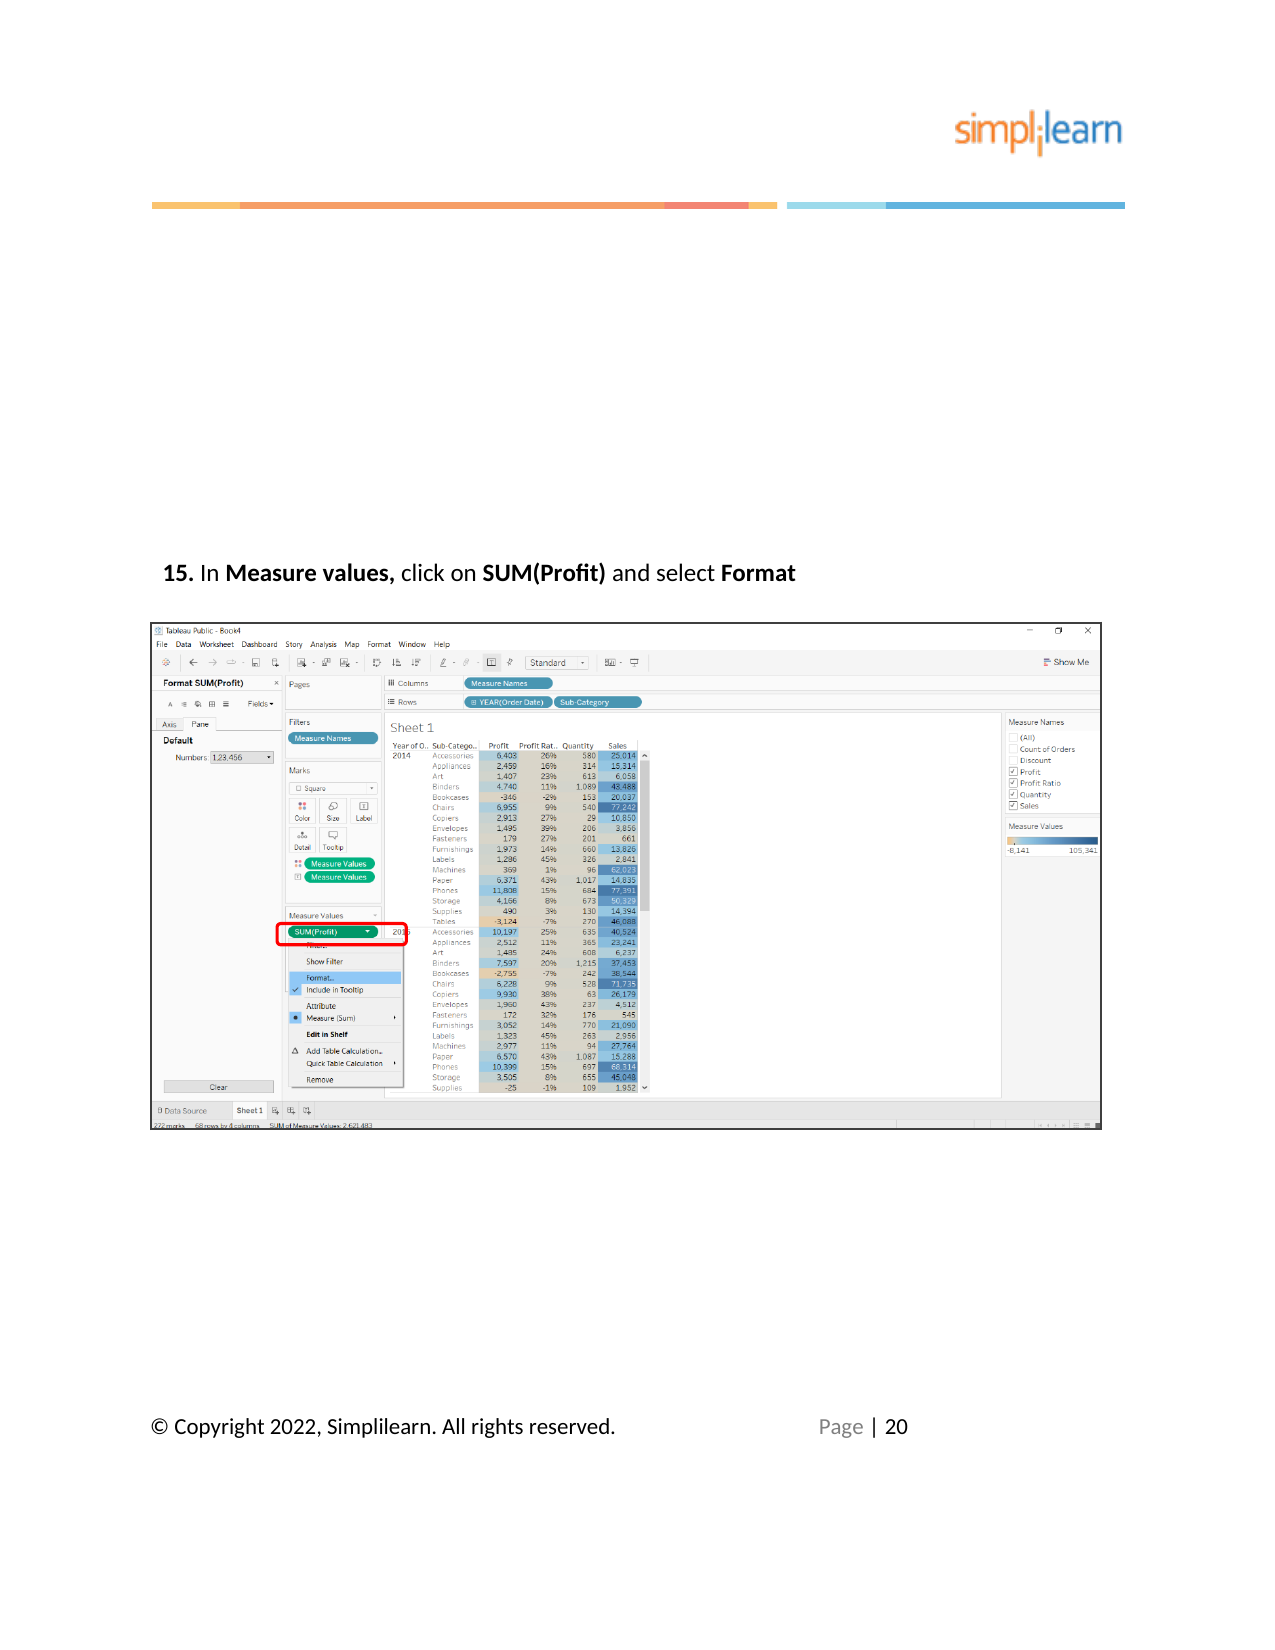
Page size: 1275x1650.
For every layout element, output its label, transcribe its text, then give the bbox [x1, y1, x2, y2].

picture [951, 102, 1125, 171]
picture [150, 201, 1125, 212]
list In Measure values, click on SUM(Profit) and select Format [162, 557, 1082, 588]
picture [152, 624, 1100, 1128]
